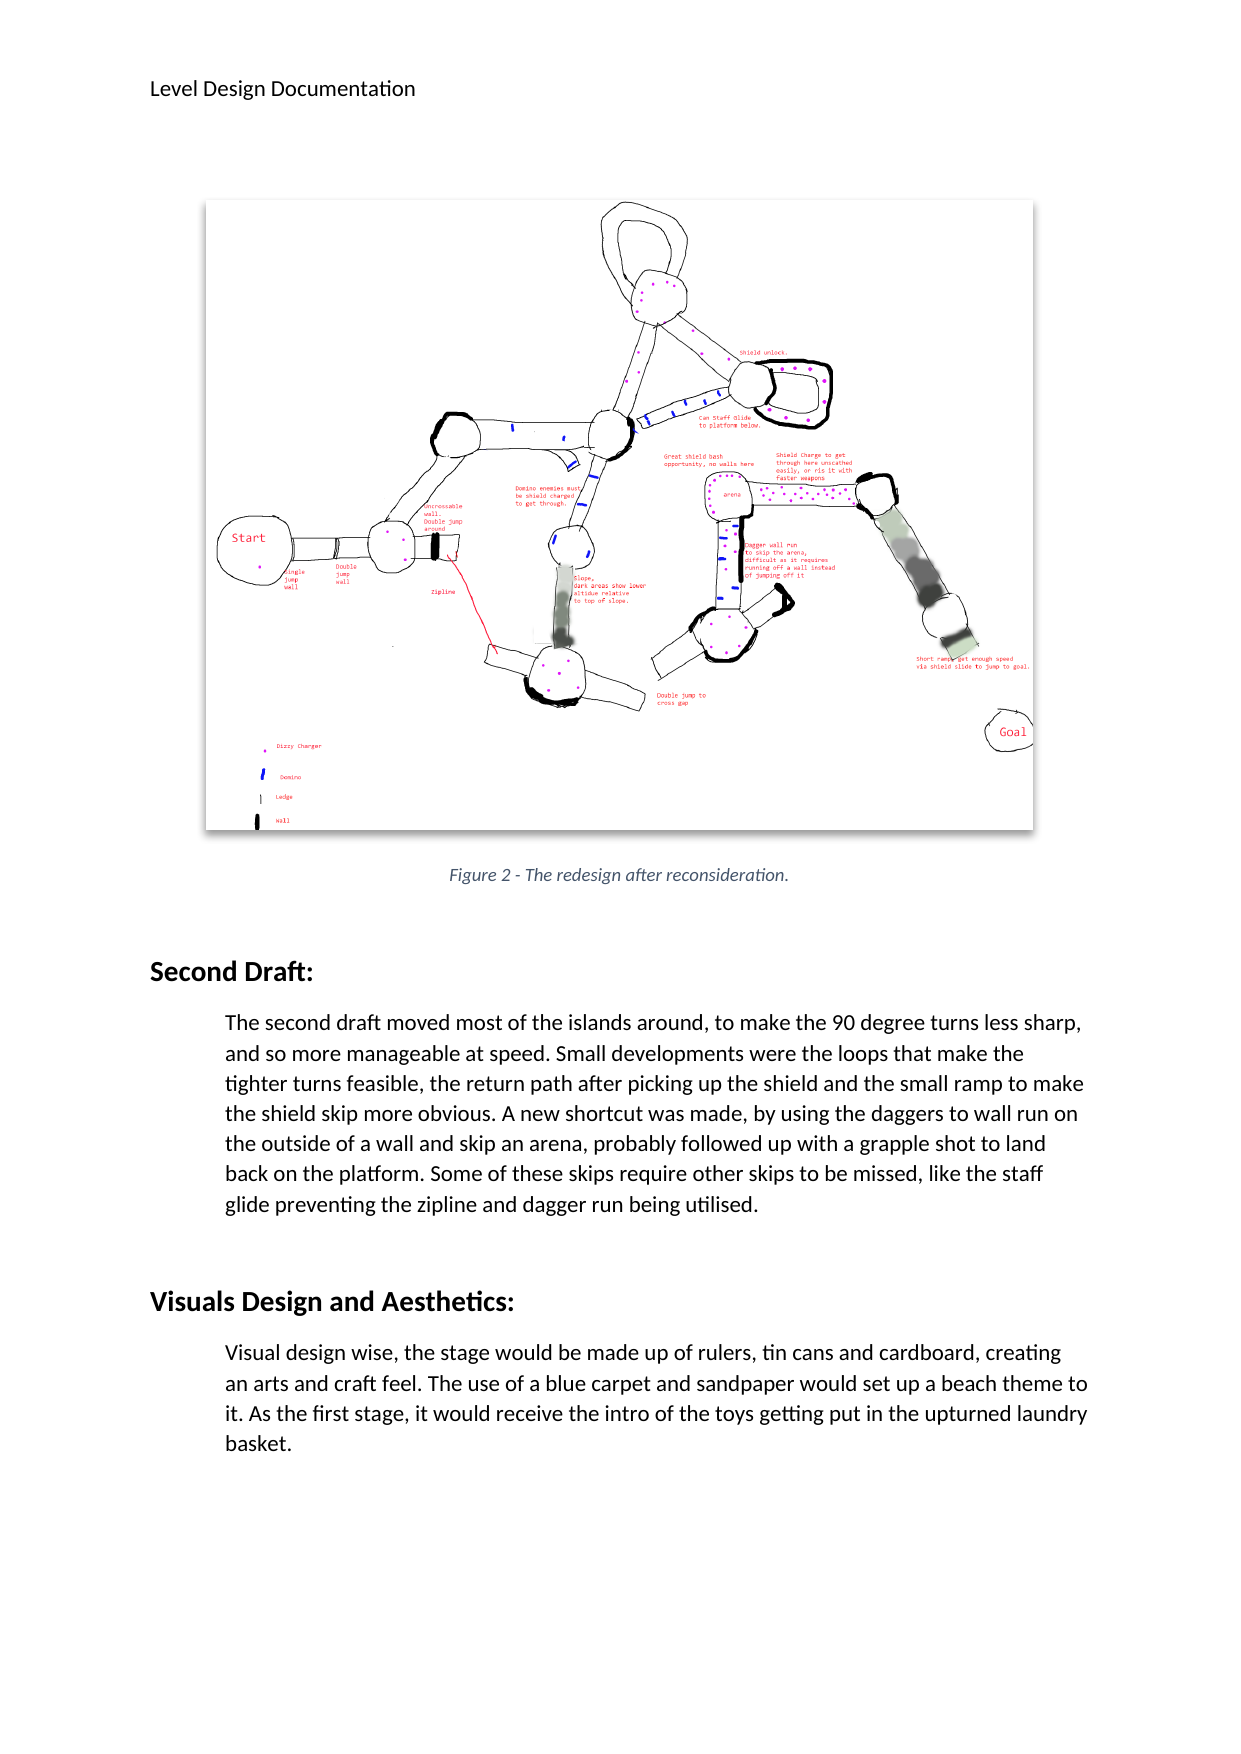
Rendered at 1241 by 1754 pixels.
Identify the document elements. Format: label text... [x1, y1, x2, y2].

text Visuals Design and Aesthetics: [150, 1283, 1090, 1319]
text The second draft moved most of the islands around, to make the 90 degree turns less sharp, and so more manageable at speed. Small developments were the loops that make the tighter turns feasible, the return path after picking up the shield and the small ramp to make the shield skip more obvious. A new shortcut was made, by using the daggers to wall run on the outside of a wall and skip an arena, probably followed up with a grapple shot to land back on the platform. Some of these skips require other skips to be missed, like the staff glide preventing the zipline and dagger run being utilised. [225, 1008, 1090, 1218]
picture [206, 200, 1033, 830]
text Visual design wise, the stage would be made up of rulers, tin cans and cardboard, creating an arts and craft feel. The use of a blue carpet and sandpaper would set up a beach theme to it. As the first stage, it would receive the intro of the toys getting put in the upturned laundry basket. [225, 1338, 1090, 1457]
text Second Draft: [150, 953, 1090, 989]
